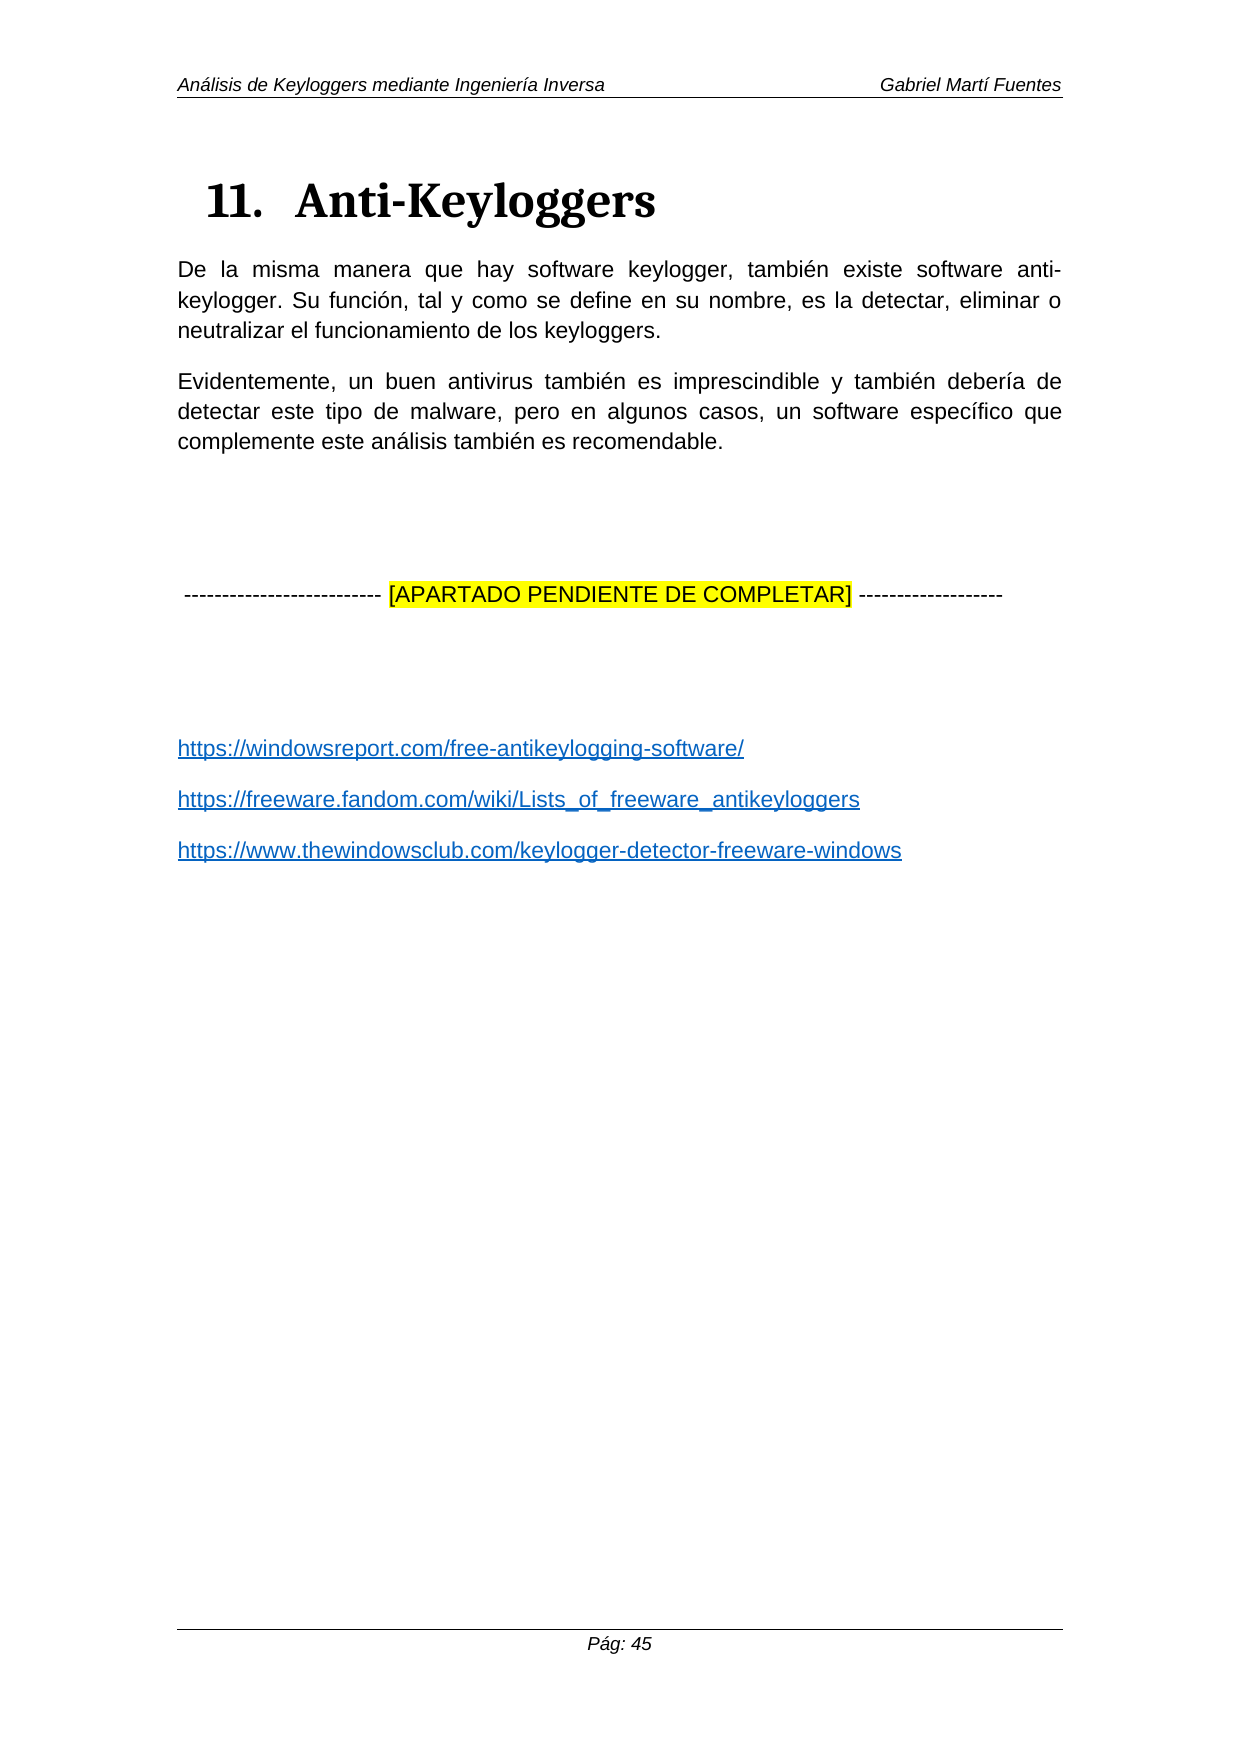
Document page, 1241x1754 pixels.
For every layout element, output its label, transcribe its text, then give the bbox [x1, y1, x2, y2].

text Evidentemente, un buen antivirus también es imprescindible y también debería de detectar este tipo de malware, pero en algunos casos, un software específico que complemente este análisis también es recomendable. [177, 368, 1063, 454]
subtitle Anti-Keyloggers [207, 173, 1063, 230]
text https://windowsreport.com/free-antikeylogging-software/ [177, 734, 1063, 761]
text -------------------------- [APARTADO PENDIENTE DE COMPLETAR] ------------------- [177, 581, 389, 608]
text https://www.thewindowsclub.com/keylogger-detector-freeware-windows [177, 837, 1063, 863]
text De la misma manera que hay software keylogger, también existe software anti-keylogger. Su función, tal y como se define en su nombre, es la detectar, eliminar o neutralizar el funcionamiento de los keyloggers. [177, 256, 1063, 343]
text -------------------------- [APARTADO PENDIENTE DE COMPLETAR] ------------------- [852, 581, 1063, 608]
text https://freeware.fandom.com/wiki/Lists_of_freeware_antikeyloggers [177, 786, 1063, 812]
